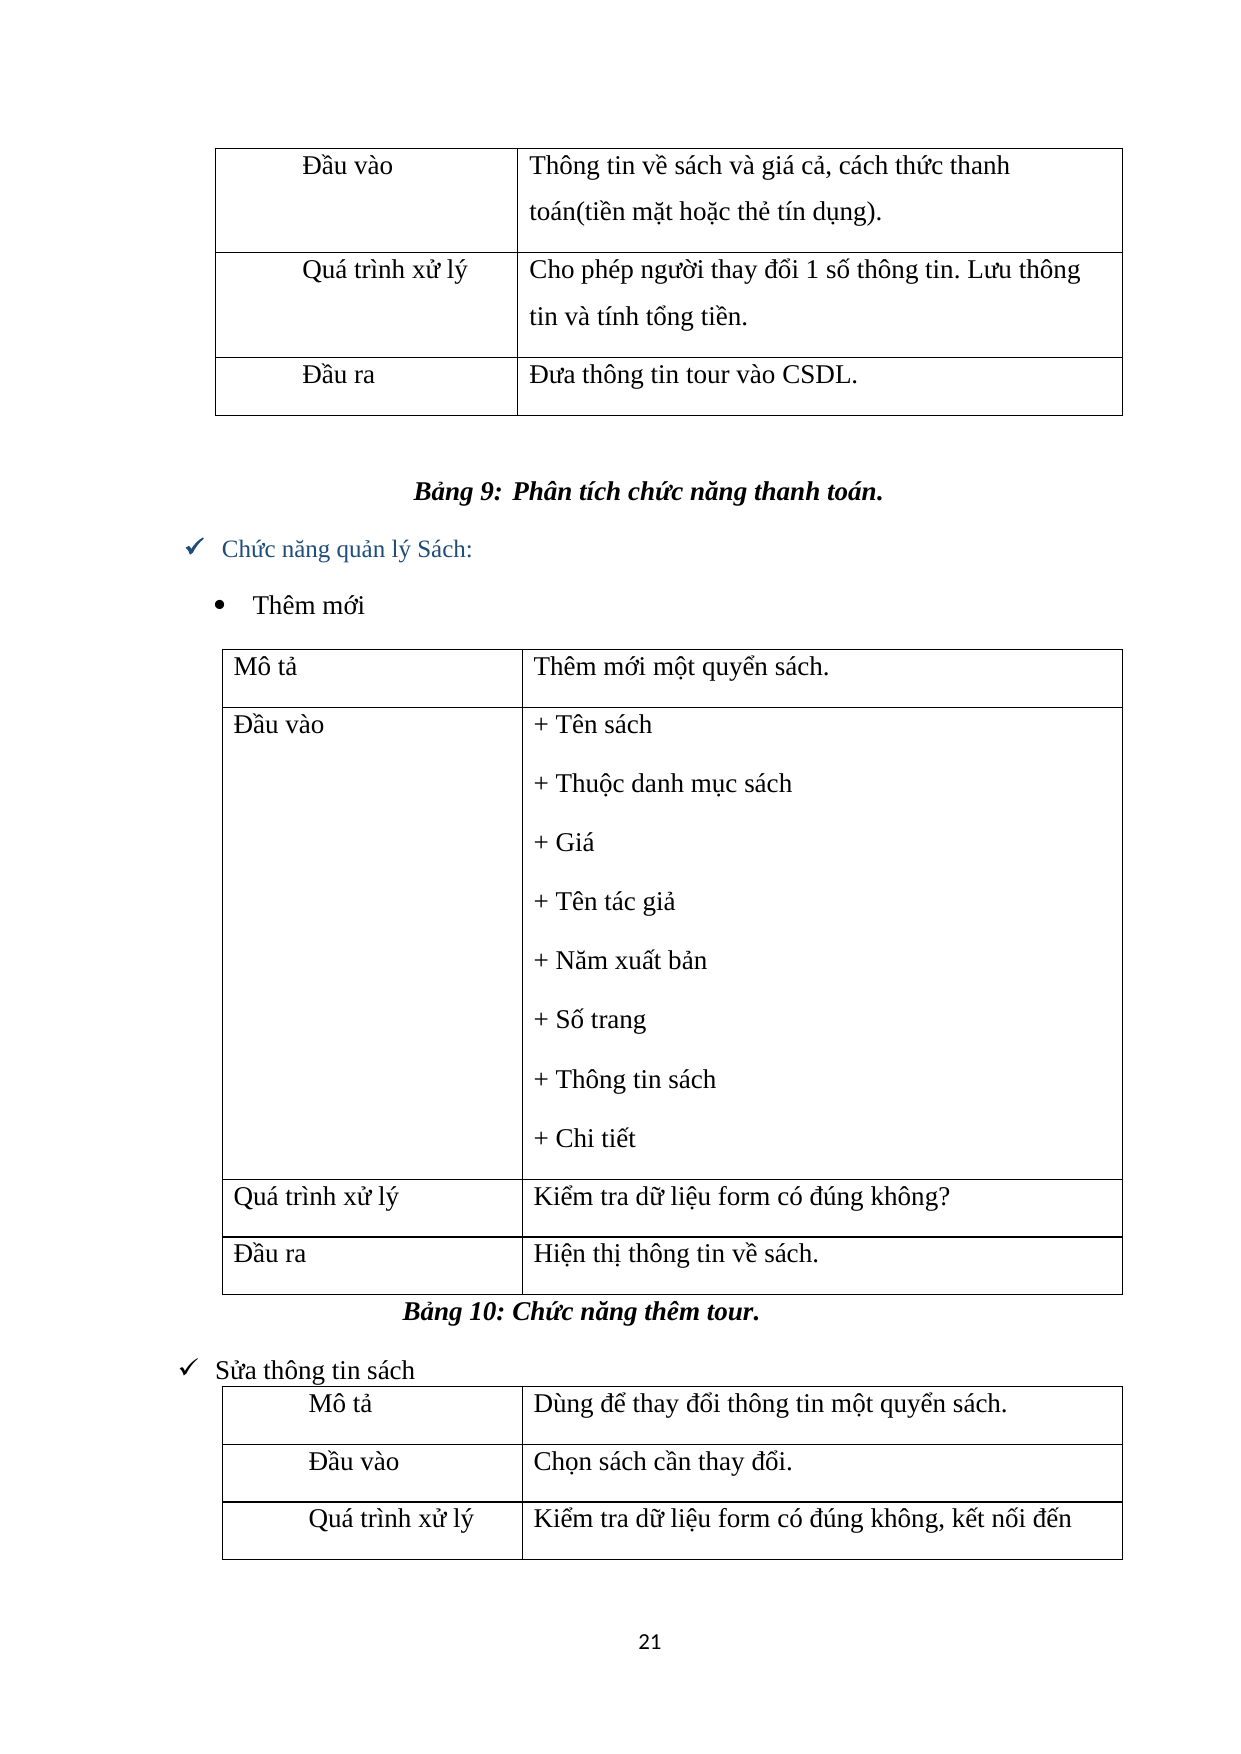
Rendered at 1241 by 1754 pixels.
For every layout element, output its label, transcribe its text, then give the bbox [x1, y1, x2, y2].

subtitle Chức năng quản lý Sách: [184, 534, 1122, 563]
table_cell Cho phép người thay đổi 1 số thông tin. Lưu thông tin và tính tổng tiền. [518, 253, 1122, 357]
table_header Mô tả [223, 1387, 522, 1443]
table_cell Hiện thị thông tin về sách. [523, 1238, 1122, 1294]
table_cell Quá trình xử lý [216, 253, 517, 357]
table_cell + Tên sách + Thuộc danh mục sách + Giá + Tên tác giả + Năm xuất bản + Số trang + Thông tin sách + Chi tiết [523, 708, 1122, 1179]
table_cell Đầu vào [223, 708, 522, 1179]
table_cell Thông tin về sách và giá cả, cách thức thanh toán(tiền mặt hoặc thẻ tín dụng). [518, 149, 1122, 252]
text Bảng 9: Phân tích chức năng thanh toán. [177, 475, 1122, 506]
table_cell Đưa thông tin tour vào CSDL. [518, 358, 1122, 414]
table_cell Chọn sách cần thay đổi. [523, 1445, 1122, 1501]
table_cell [523, 1503, 1122, 1559]
table_header Thêm mới một quyển sách. [523, 650, 1122, 707]
list Thêm mới [215, 589, 1122, 621]
table_header Dùng để thay đổi thông tin một quyển sách. [523, 1387, 1122, 1443]
table_cell Quá trình xử lý [223, 1503, 522, 1559]
table_cell Đầu vào [223, 1445, 522, 1501]
table_cell Đầu vào [216, 149, 517, 252]
table_header Mô tả [223, 650, 522, 707]
table_cell Đầu ra [223, 1238, 522, 1294]
text Bảng 10: Chức năng thêm tour. [327, 1295, 1122, 1326]
table_cell Kiểm tra dữ liệu form có đúng không? [523, 1180, 1122, 1236]
list Sửa thông tin sách [177, 1354, 1122, 1386]
table_cell Quá trình xử lý [223, 1180, 522, 1236]
table_cell Đầu ra [216, 358, 517, 414]
